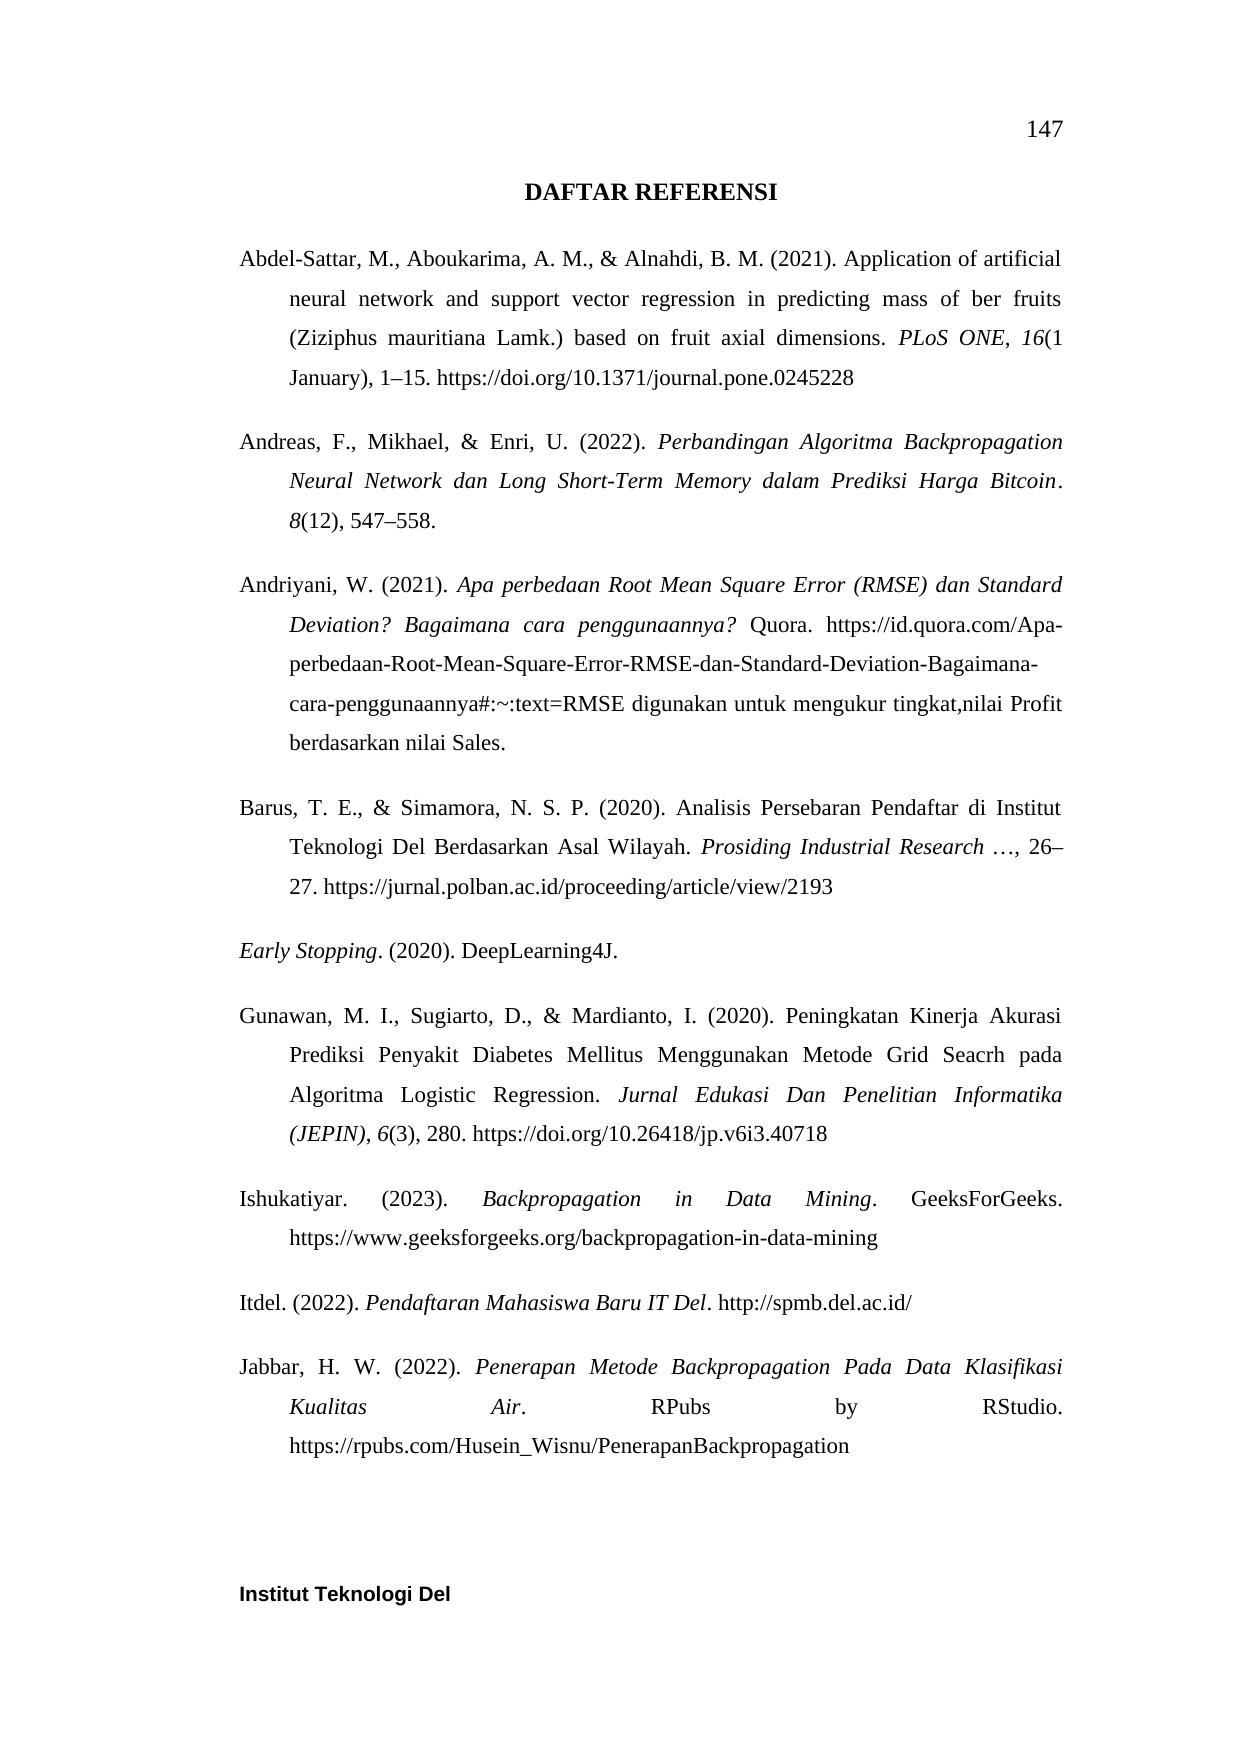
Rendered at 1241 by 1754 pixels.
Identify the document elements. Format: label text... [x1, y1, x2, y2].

text Andreas, F., Mikhael, & Enri, U. (2022). Perbandingan Algoritma Backpropagation Neural Network dan Long Short-Term Memory dalam Prediksi Harga Bitcoin. 8(12), 547–558. [239, 428, 1063, 533]
text Early Stopping. (2020). DeepLearning4J. [239, 937, 1063, 964]
text Gunawan, M. I., Sugiarto, D., & Mardianto, I. (2020). Peningkatan Kinerja Akurasi Prediksi Penyakit Diabetes Mellitus Menggunakan Metode Grid Seacrh pada Algoritma Logistic Regression. Jurnal Edukasi Dan Penelitian Informatika (JEPIN), 6(3), 280. https://doi.org/10.26418/jp.v6i3.40718 [239, 1002, 1063, 1147]
subtitle DAFTAR REFERENSI [239, 177, 1063, 206]
text Jabbar, H. W. (2022). Penerapan Metode Backpropagation Pada Data Klasifikasi Kualitas Air. RPubs by RStudio. https://rpubs.com/Husein_Wisnu/PenerapanBackpropagation [239, 1353, 1063, 1458]
text Ishukatiyar. (2023). Backpropagation in Data Mining. GeeksForGeeks. https://www.geeksforgeeks.org/backpropagation-in-data-mining [239, 1185, 1063, 1251]
text Abdel-Sattar, M., Aboukarima, A. M., & Alnahdi, B. M. (2021). Application of artificial neural network and support vector regression in predicting mass of ber fruits (Ziziphus mauritiana Lamk.) based on fruit axial dimensions. PLoS ONE, 16(1 January), 1–15. https://doi.org/10.1371/journal.pone.0245228 [239, 245, 1063, 390]
text Andriyani, W. (2021). Apa perbedaan Root Mean Square Error (RMSE) dan Standard Deviation? Bagaimana cara penggunaannya? Quora. https://id.quora.com/Apa-perbedaan-Root-Mean-Square-Error-RMSE-dan-Standard-Deviation-Bagaimana-cara-penggunaannya#:~:text=RMSE digunakan untuk mengukur tingkat,nilai Profit berdasarkan nilai Sales. [239, 572, 1063, 756]
text Barus, T. E., & Simamora, N. S. P. (2020). Analisis Persebaran Pendaftar di Institut Teknologi Del Berdasarkan Asal Wilayah. Prosiding Industrial Research …, 26–27. https://jurnal.polban.ac.id/proceeding/article/view/2193 [239, 794, 1063, 899]
text Itdel. (2022). Pendaftaran Mahasiswa Baru IT Del. http://spmb.del.ac.id/ [239, 1289, 1063, 1315]
